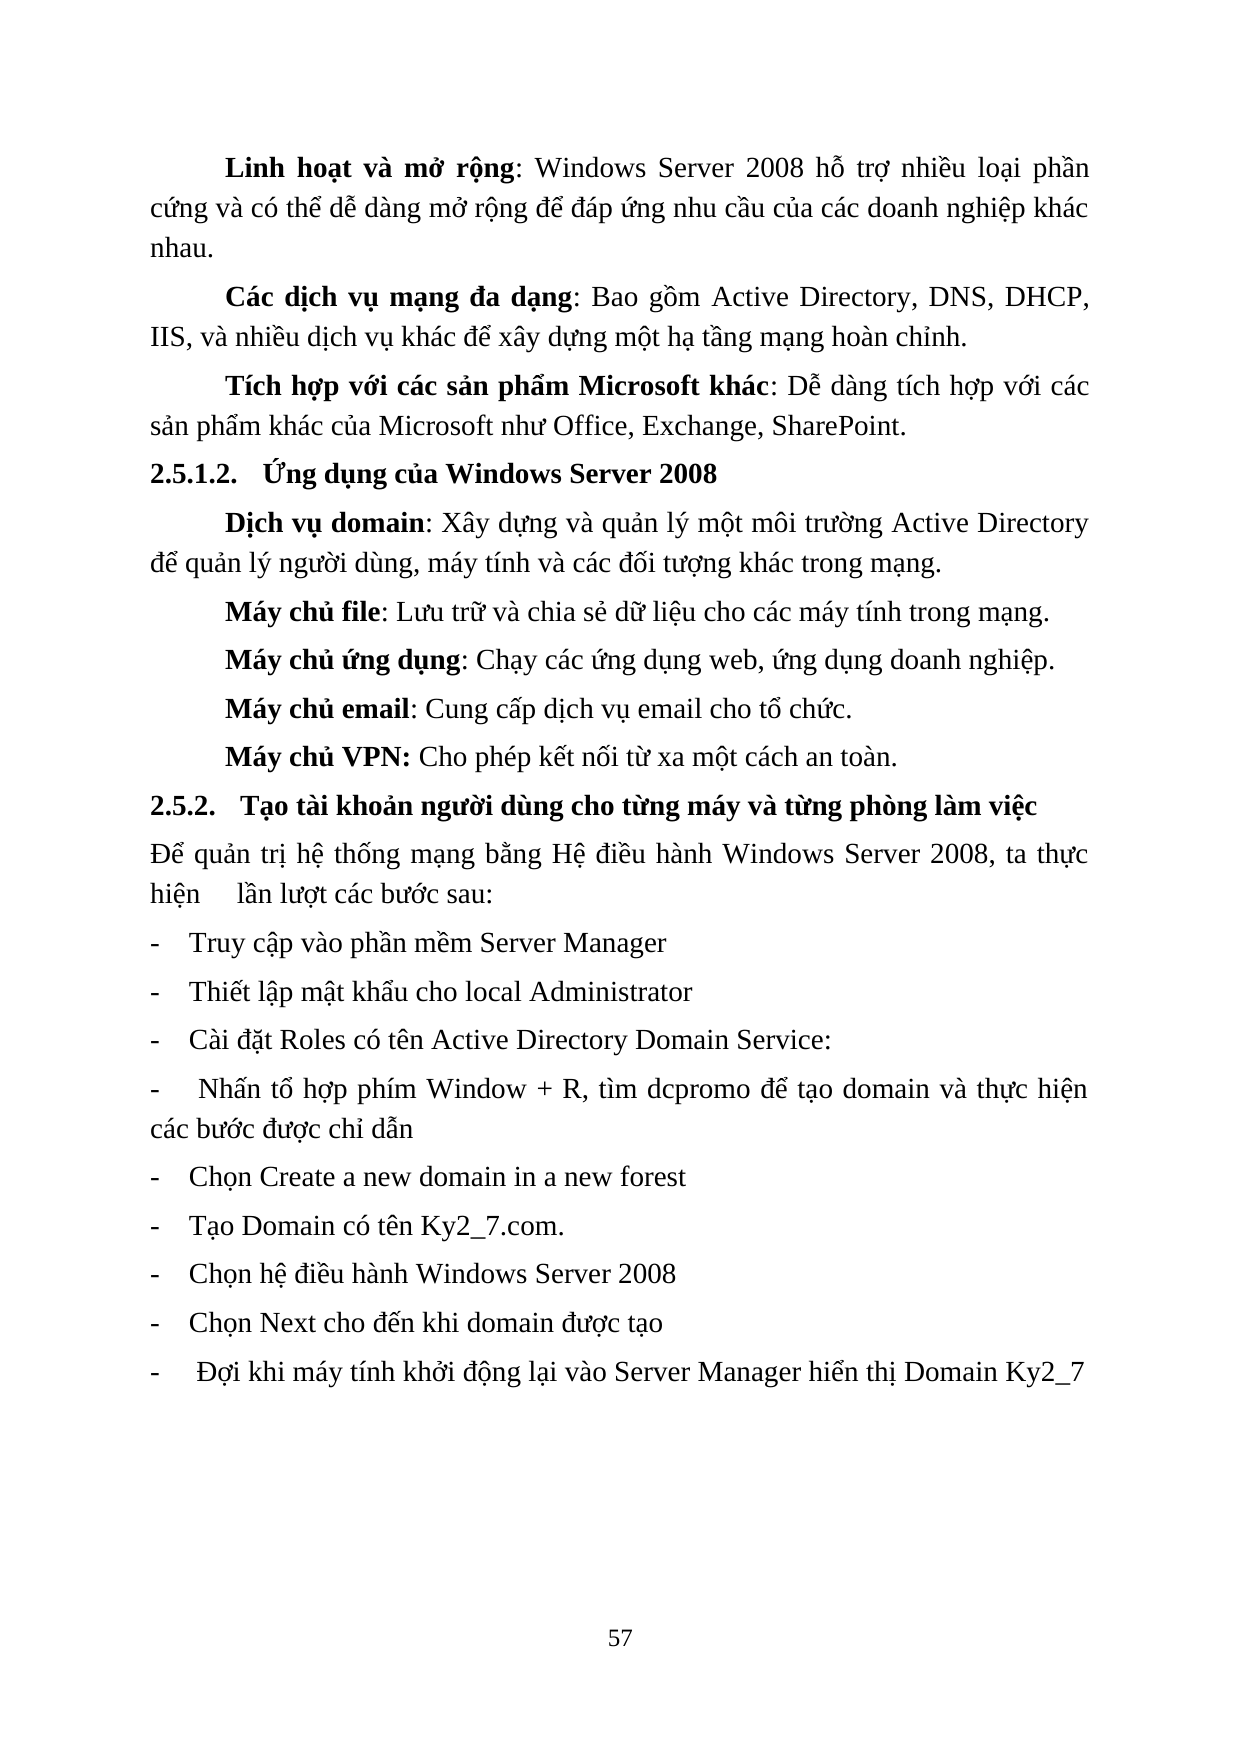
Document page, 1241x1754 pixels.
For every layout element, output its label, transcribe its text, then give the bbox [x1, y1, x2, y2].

text Để quản trị hệ thống mạng bằng Hệ điều hành Windows Server 2008, ta thực hiện lần lượt các bước sau: [150, 836, 1090, 910]
list Ứng dụng của Windows Server 2008 [150, 456, 1090, 490]
text - Đợi khi máy tính khởi động lại vào Server Manager hiển thị Domain Ky2_7 [150, 1354, 1090, 1387]
text - Thiết lập mật khẩu cho local Administrator [150, 974, 1090, 1007]
text Tích hợp với các sản phẩm Microsoft khác: Dễ dàng tích hợp với các sản phẩm khác của Microsoft như Office, Exchange, SharePoint. [150, 368, 1090, 441]
text Dịch vụ domain: Xây dựng và quản lý một môi trường Active Directory để quản lý người dùng, máy tính và các đối tượng khác trong mạng. [150, 505, 1090, 579]
text Máy chủ file: Lưu trữ và chia sẻ dữ liệu cho các máy tính trong mạng. [150, 594, 1090, 627]
list Tạo tài khoản người dùng cho từng máy và từng phòng làm việc [150, 788, 1090, 821]
text - Nhấn tổ hợp phím Window + R, tìm dcpromo để tạo domain và thực hiện các bước được chỉ dẫn [150, 1071, 1090, 1144]
text - Chọn hệ điều hành Windows Server 2008 [150, 1257, 1090, 1290]
text Máy chủ ứng dụng: Chạy các ứng dụng web, ứng dụng doanh nghiệp. [150, 642, 1090, 676]
text Máy chủ email: Cung cấp dịch vụ email cho tổ chức. [150, 691, 1090, 724]
text - Tạo Domain có tên Ky2_7.com. [150, 1208, 1090, 1242]
text - Chọn Next cho đến khi domain được tạo [150, 1305, 1090, 1339]
text - Chọn Create a new domain in a new forest [150, 1159, 1090, 1193]
text Các dịch vụ mạng đa dạng: Bao gồm Active Directory, DNS, DHCP, IIS, và nhiều dịch vụ khác để xây dựng một hạ tầng mạng hoàn chỉnh. [150, 279, 1090, 353]
text Linh hoạt và mở rộng: Windows Server 2008 hỗ trợ nhiều loại phần cứng và có thể dễ dàng mở rộng để đáp ứng nhu cầu của các doanh nghiệp khác nhau. [150, 150, 1090, 264]
text Máy chủ VPN: Cho phép kết nối từ xa một cách an toàn. [150, 739, 1090, 773]
text - Cài đặt Roles có tên Active Directory Domain Service: [150, 1022, 1090, 1056]
text - Truy cập vào phần mềm Server Manager [150, 925, 1090, 959]
